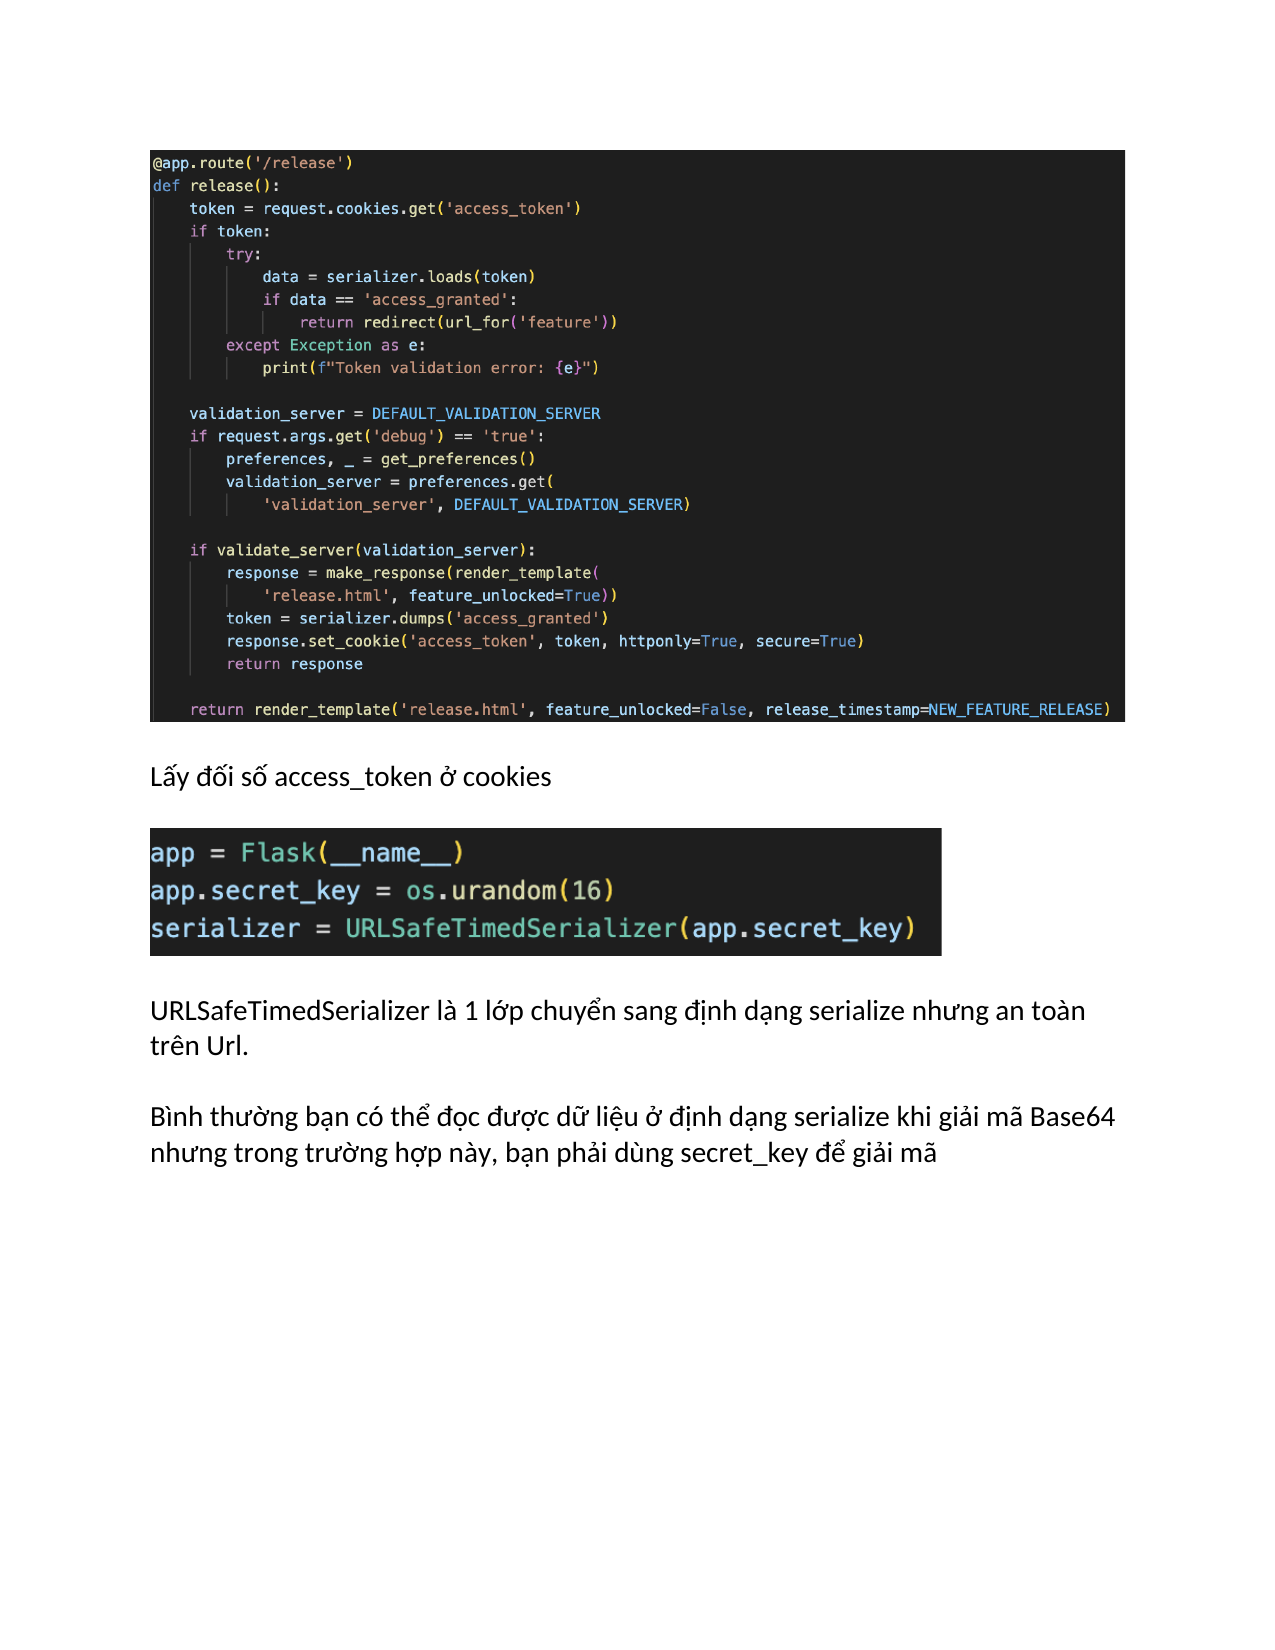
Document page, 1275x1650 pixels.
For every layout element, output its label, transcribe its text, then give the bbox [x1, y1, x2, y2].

text URLSafeTimedSerializer là 1 lớp chuyển sang định dạng serialize nhưng an toàn trên Url. [150, 992, 1125, 1063]
text Lấy đối số access_token ở cookies [150, 758, 1125, 793]
picture [150, 150, 1125, 722]
picture [150, 828, 942, 956]
text Bình thường bạn có thể đọc được dữ liệu ở định dạng serialize khi giải mã Base64 nhưng trong trường hợp này, bạn phải dùng secret_key để giải mã [150, 1098, 1125, 1170]
